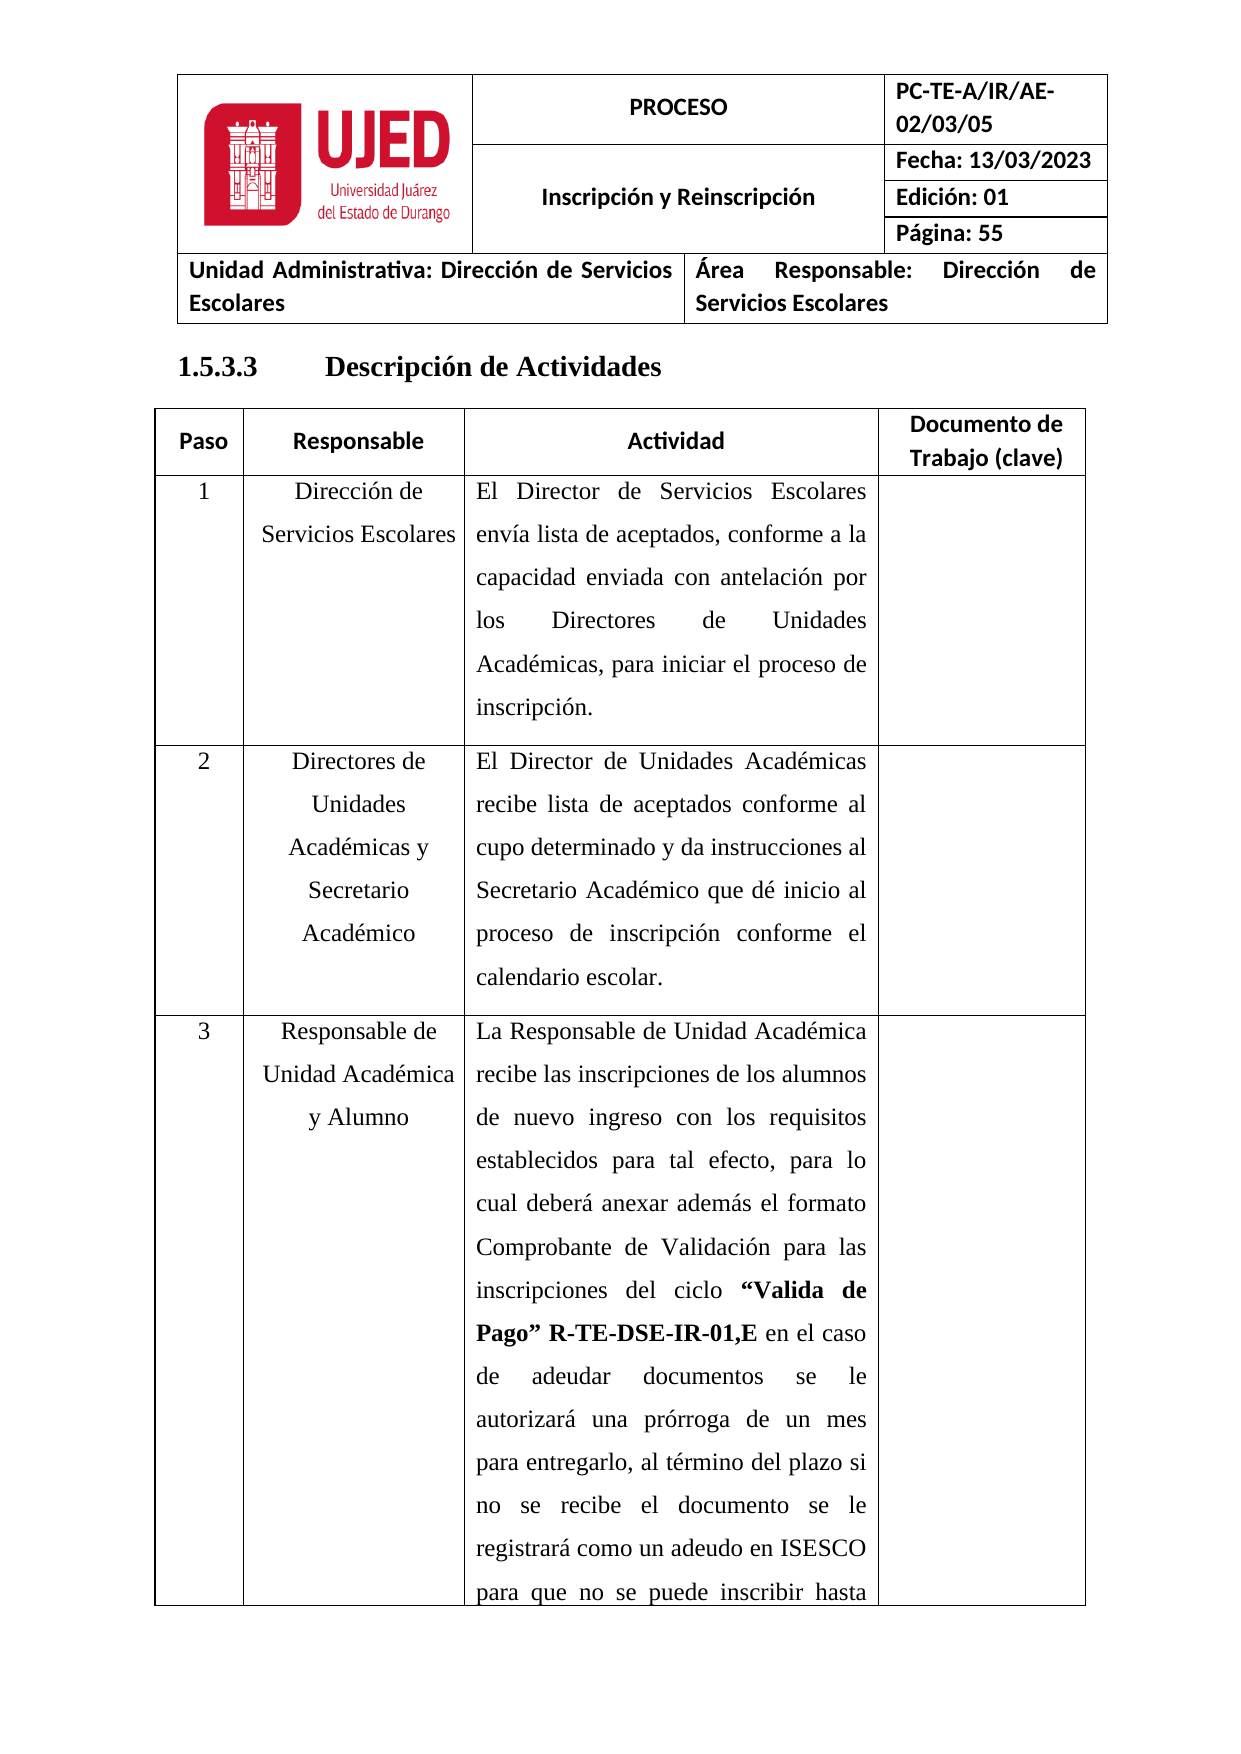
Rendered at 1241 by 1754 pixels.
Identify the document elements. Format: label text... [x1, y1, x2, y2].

table_cell Directores de Unidades Académicas y Secretario Académico [244, 746, 464, 1015]
table_header Paso [156, 409, 243, 475]
table_cell 1 [156, 476, 243, 745]
table_cell El Director de Servicios Escolares envía lista de aceptados, conforme a la capacidad enviada con antelación por los Directores de Unidades Académicas, para iniciar el proceso de inscripción. [465, 476, 878, 745]
table_cell 3 [156, 1016, 243, 1605]
table_header Actividad [465, 409, 878, 475]
table_cell [879, 746, 1085, 1015]
table_cell Dirección de Servicios Escolares [244, 476, 464, 745]
table_cell [879, 476, 1085, 745]
table_cell Responsable de Unidad Académica y Alumno [244, 1016, 464, 1605]
subtitle 1.5.3.3 Descripción de Actividades [177, 349, 1063, 383]
table_header Documento de Trabajo (clave) [879, 409, 1085, 475]
table_cell El Director de Unidades Académicas recibe lista de aceptados conforme al cupo determinado y da instrucciones al Secretario Académico que dé inicio al proceso de inscripción conforme el calendario escolar. [465, 746, 878, 1015]
table_cell [879, 1016, 1085, 1605]
table_cell 2 [156, 746, 243, 1015]
table_header Responsable [244, 409, 464, 475]
picture [189, 90, 457, 238]
